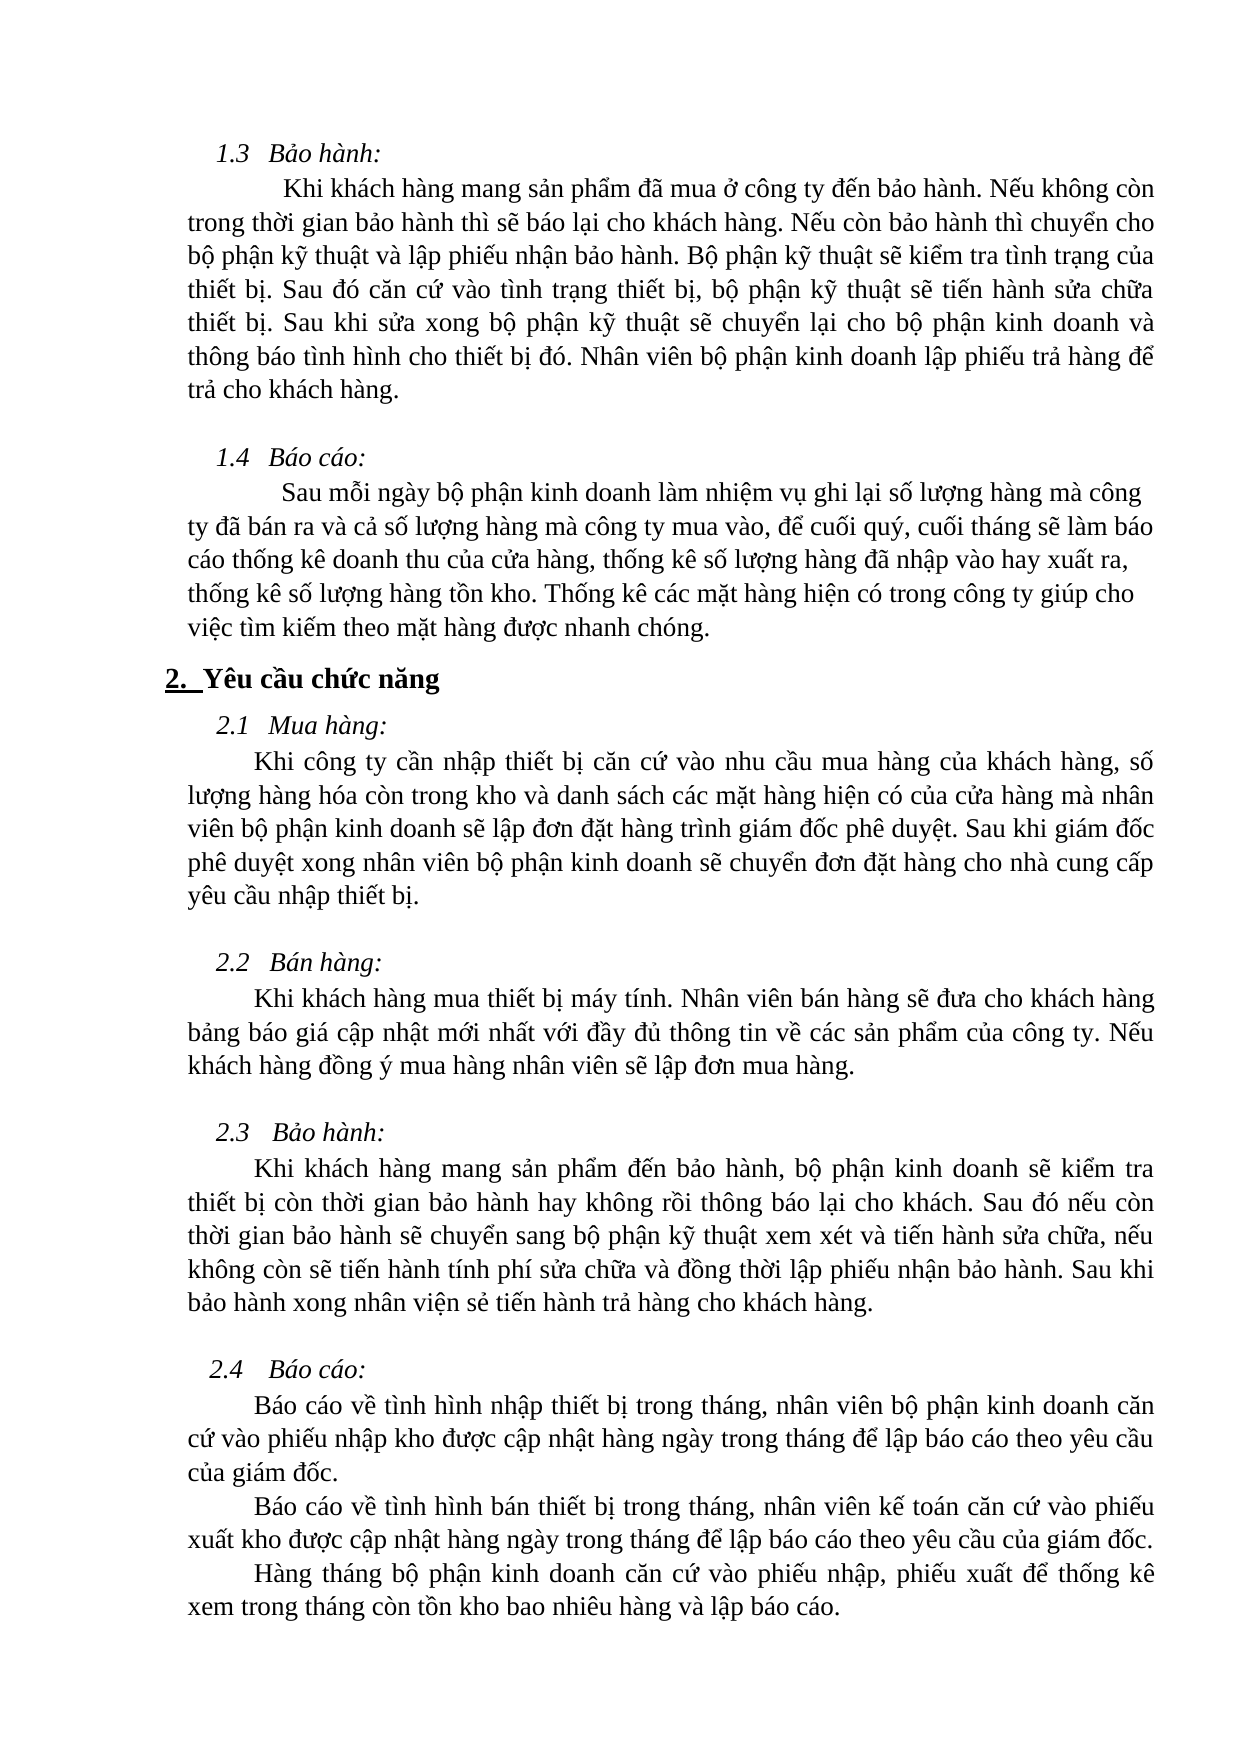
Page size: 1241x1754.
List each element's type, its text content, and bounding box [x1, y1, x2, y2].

text Khi khách hàng mua thiết bị máy tính. Nhân viên bán hàng sẽ đưa cho khách hàng bảng báo giá cập nhật mới nhất với đầy đủ thông tin về các sản phẩm của công ty. Nếu khách hàng đồng ý mua hàng nhân viên sẽ lập đơn mua hàng. [187, 982, 1156, 1080]
text Khi khách hàng mang sản phẩm đã mua ở công ty đến bảo hành. Nếu không còn trong thời gian bảo hành thì sẽ báo lại cho khách hàng. Nếu còn bảo hành thì chuyển cho bộ phận kỹ thuật và lập phiếu nhận bảo hành. Bộ phận kỹ thuật sẽ kiểm tra tình trạng của thiết bị. Sau đó căn cứ vào tình trạng thiết bị, bộ phận kỹ thuật sẽ tiến hành sửa chữa thiết bị. Sau khi sửa xong bộ phận kỹ thuật sẽ chuyển lại cho bộ phận kinh doanh và thông báo tình hình cho thiết bị đó. Nhân viên bộ phận kinh doanh lập phiếu trả hàng để trả cho khách hàng. [187, 172, 1156, 405]
subtitle Yêu cầu chức năng [165, 661, 1156, 694]
text Báo cáo về tình hình nhập thiết bị trong tháng, nhân viên bộ phận kinh doanh căn cứ vào phiếu nhập kho được cập nhật hàng ngày trong tháng để lập báo cáo theo yêu cầu của giám đốc. [187, 1389, 1156, 1487]
text Báo cáo về tình hình bán thiết bị trong tháng, nhân viên kế toán căn cứ vào phiếu xuất kho được cập nhật hàng ngày trong tháng để lập báo cáo theo yêu cầu của giám đốc. [187, 1490, 1156, 1554]
text Sau mỗi ngày bộ phận kinh doanh làm nhiệm vụ ghi lại số lượng hàng mà công ty đã bán ra và cả số lượng hàng mà công ty mua vào, để cuối quý, cuối tháng sẽ làm báo cáo thống kê doanh thu của cửa hàng, thống kê số lượng hàng đã nhập vào hay xuất ra, thống kê số lượng hàng tồn kho. Thống kê các mặt hàng hiện có trong công ty giúp cho việc tìm kiếm theo mặt hàng được nhanh chóng. [187, 476, 1156, 642]
text Khi khách hàng mang sản phẩm đến bảo hành, bộ phận kinh doanh sẽ kiểm tra thiết bị còn thời gian bảo hành hay không rồi thông báo lại cho khách. Sau đó nếu còn thời gian bảo hành sẽ chuyển sang bộ phận kỹ thuật xem xét và tiến hành sửa chữa, nếu không còn sẽ tiến hành tính phí sửa chữa và đồng thời lập phiếu nhận bảo hành. Sau khi bảo hành xong nhân viện sẻ tiến hành trả hàng cho khách hàng. [187, 1152, 1156, 1317]
list Báo cáo: [216, 441, 1156, 472]
text Hàng tháng bộ phận kinh doanh căn cứ vào phiếu nhập, phiếu xuất để thống kê xem trong tháng còn tồn kho bao nhiêu hàng và lập báo cáo. [187, 1557, 1156, 1621]
list Mua hàng: [216, 709, 1156, 741]
list Bảo hành: [216, 137, 1156, 168]
list Báo cáo: [209, 1353, 1156, 1384]
list Bảo hành: [216, 1116, 1156, 1147]
list Bán hàng: [216, 946, 1156, 978]
text Khi công ty cần nhập thiết bị căn cứ vào nhu cầu mua hàng của khách hàng, số lượng hàng hóa còn trong kho và danh sách các mặt hàng hiện có của cửa hàng mà nhân viên bộ phận kinh doanh sẽ lập đơn đặt hàng trình giám đốc phê duyệt. Sau khi giám đốc phê duyệt xong nhân viên bộ phận kinh doanh sẽ chuyển đơn đặt hàng cho nhà cung cấp yêu cầu nhập thiết bị. [187, 745, 1156, 911]
